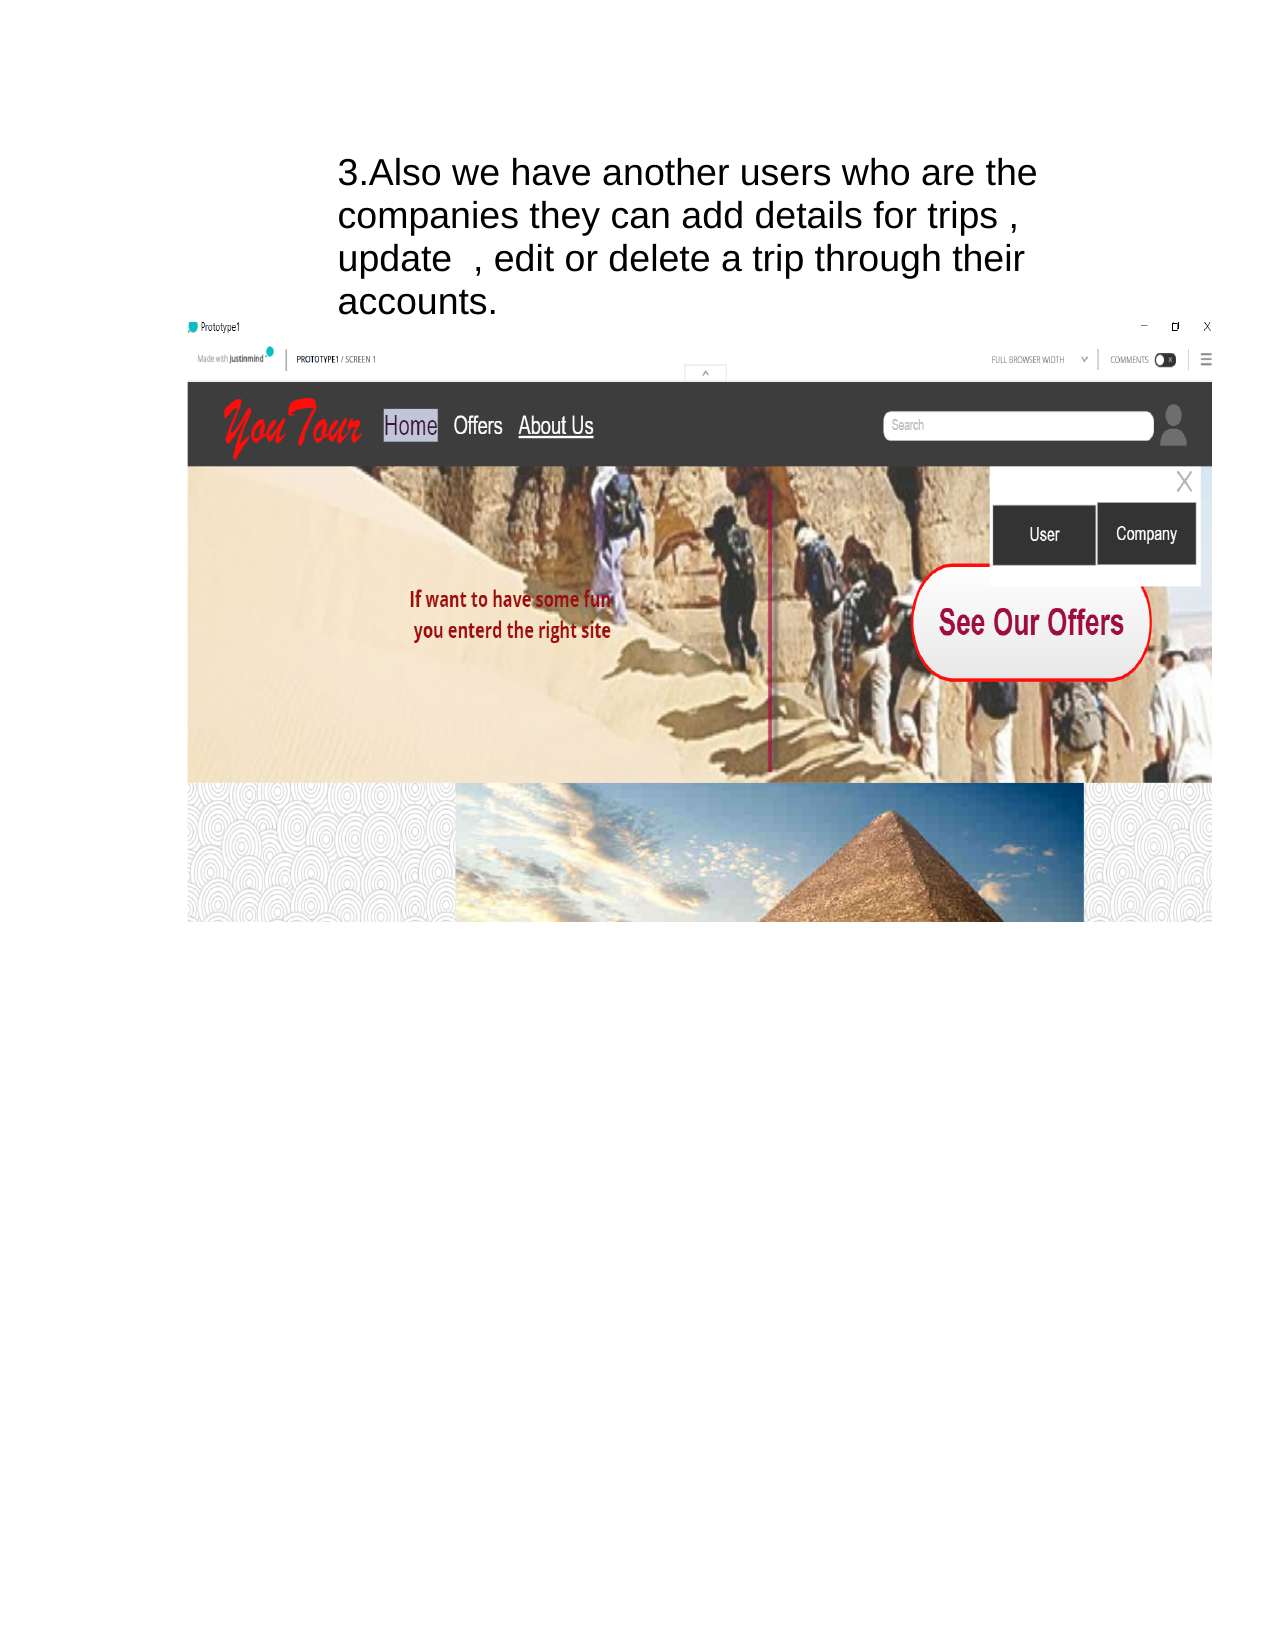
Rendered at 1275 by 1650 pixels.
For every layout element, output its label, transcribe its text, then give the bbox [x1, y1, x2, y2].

text 3.Also we have another users who are the companies they can add details for trips , update , edit or delete a trip through their accounts. [337, 150, 1087, 322]
picture [187, 322, 1212, 922]
